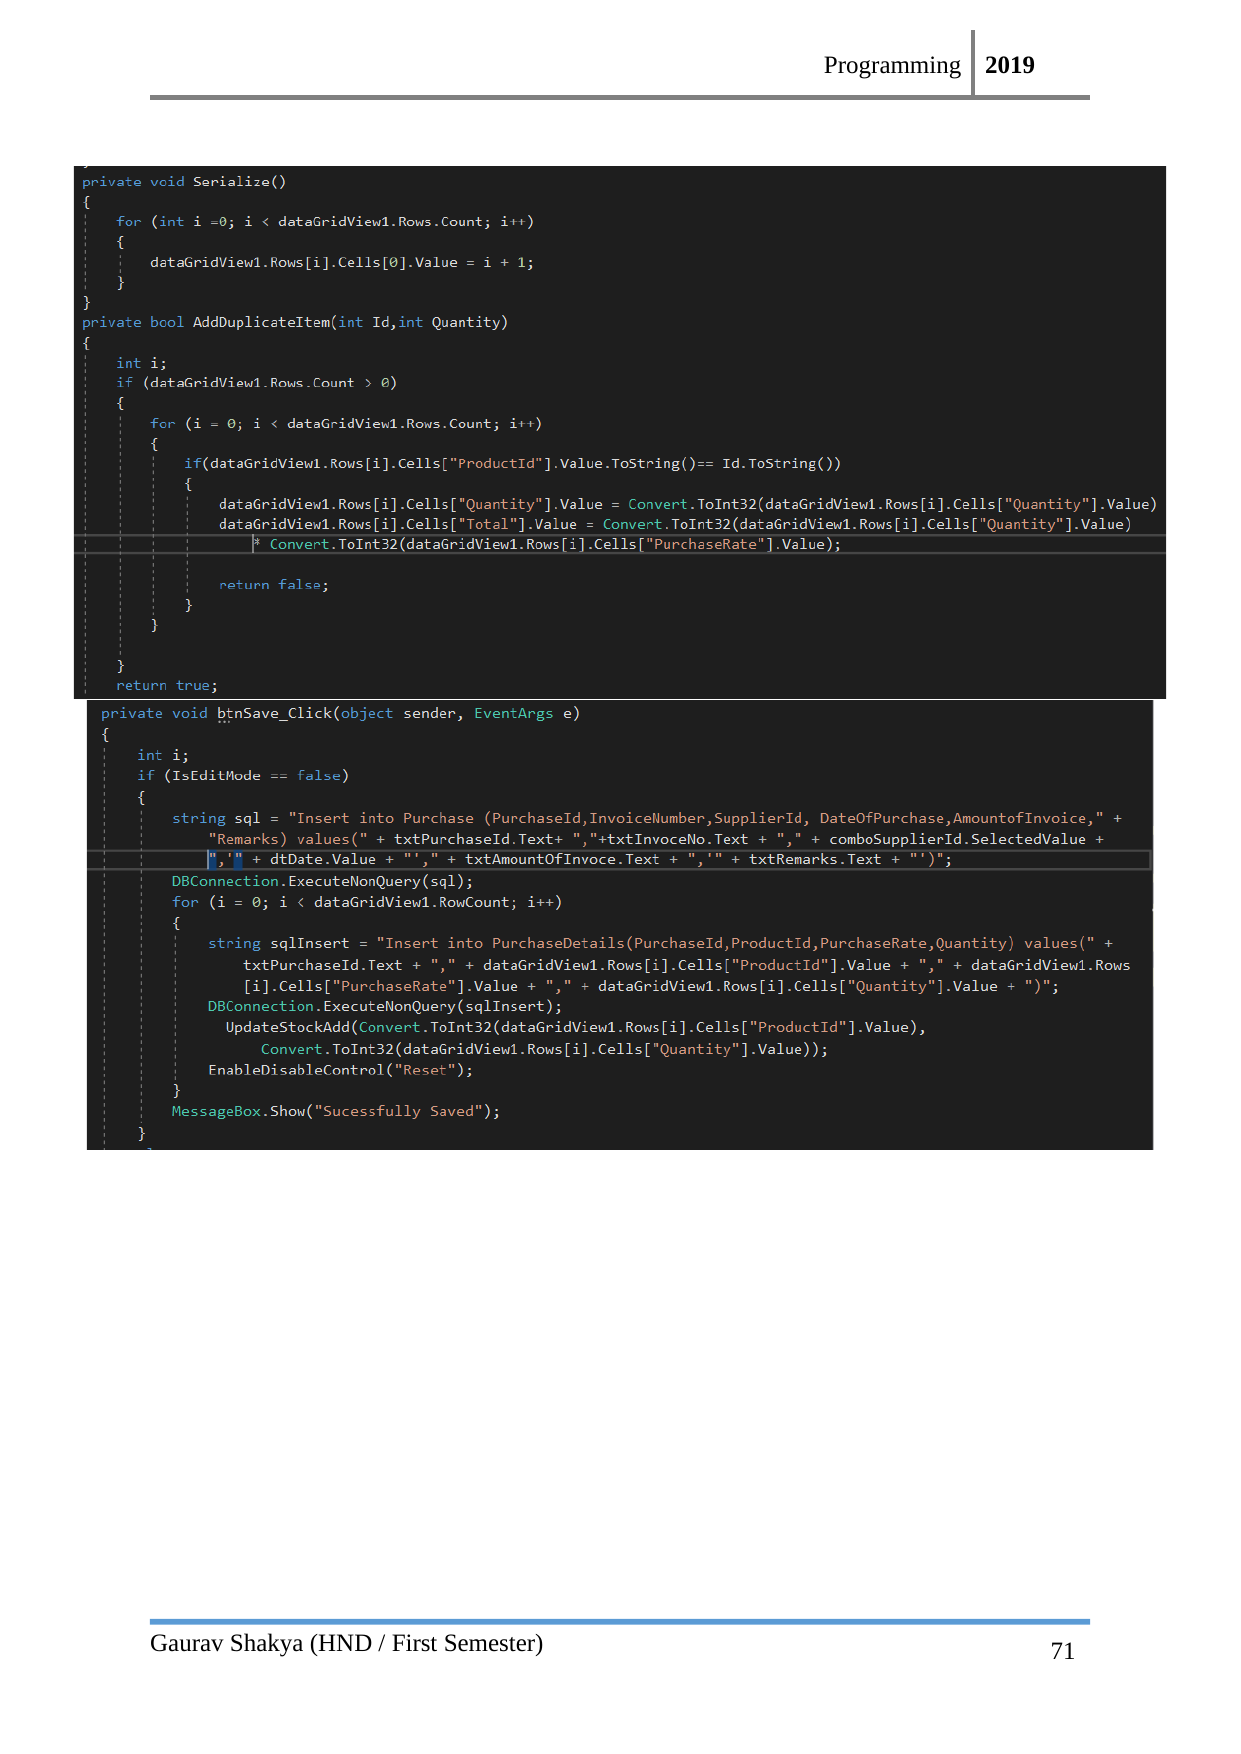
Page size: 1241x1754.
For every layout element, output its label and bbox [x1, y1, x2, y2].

picture [86, 700, 1154, 1150]
picture [73, 166, 1167, 699]
